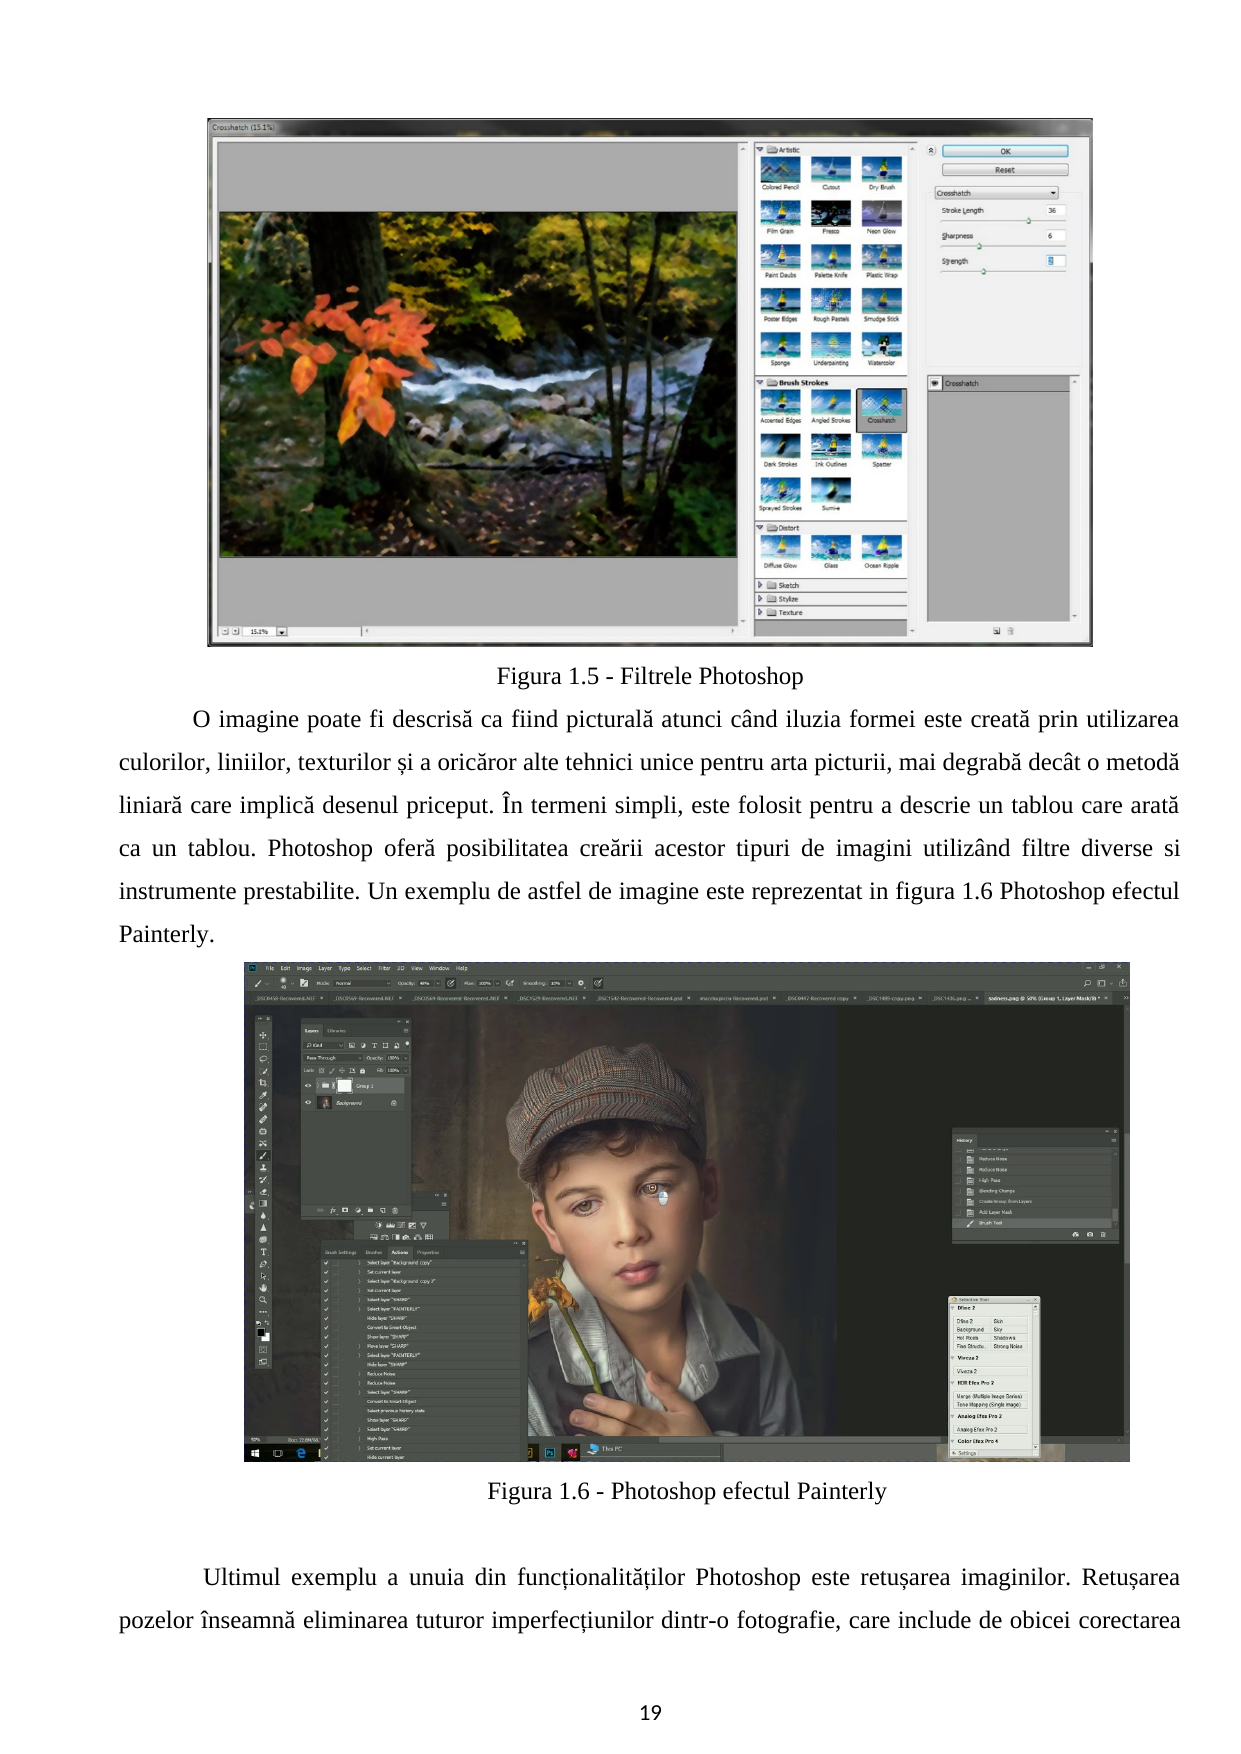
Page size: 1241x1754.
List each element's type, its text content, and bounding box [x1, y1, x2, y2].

text O imagine poate fi descrisă ca fiind picturală atunci când iluzia formei este creată prin utilizarea culorilor, liniilor, texturilor și a oricăror alte tehnici unice pentru arta picturii, mai degrabă decât o metodă liniară care implică desenul priceput. În termeni simpli, este folosit pentru a descrie un tablou care arată ca un tablou. Photoshop oferă posibilitatea creării acestor tipuri de imagini utilizând filtre diverse si instrumente prestabilite. Un exemplu de astfel de imagine este reprezentat in figura 1.6 Photoshop efectul Painterly. [118, 704, 1182, 948]
text Figura 1.5 - Filtrele Photoshop [118, 661, 1182, 689]
picture [244, 962, 1130, 1462]
picture [207, 118, 1093, 647]
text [118, 1562, 1182, 1634]
text Figura 1.6 - Photoshop efectul Painterly [118, 1476, 1182, 1504]
